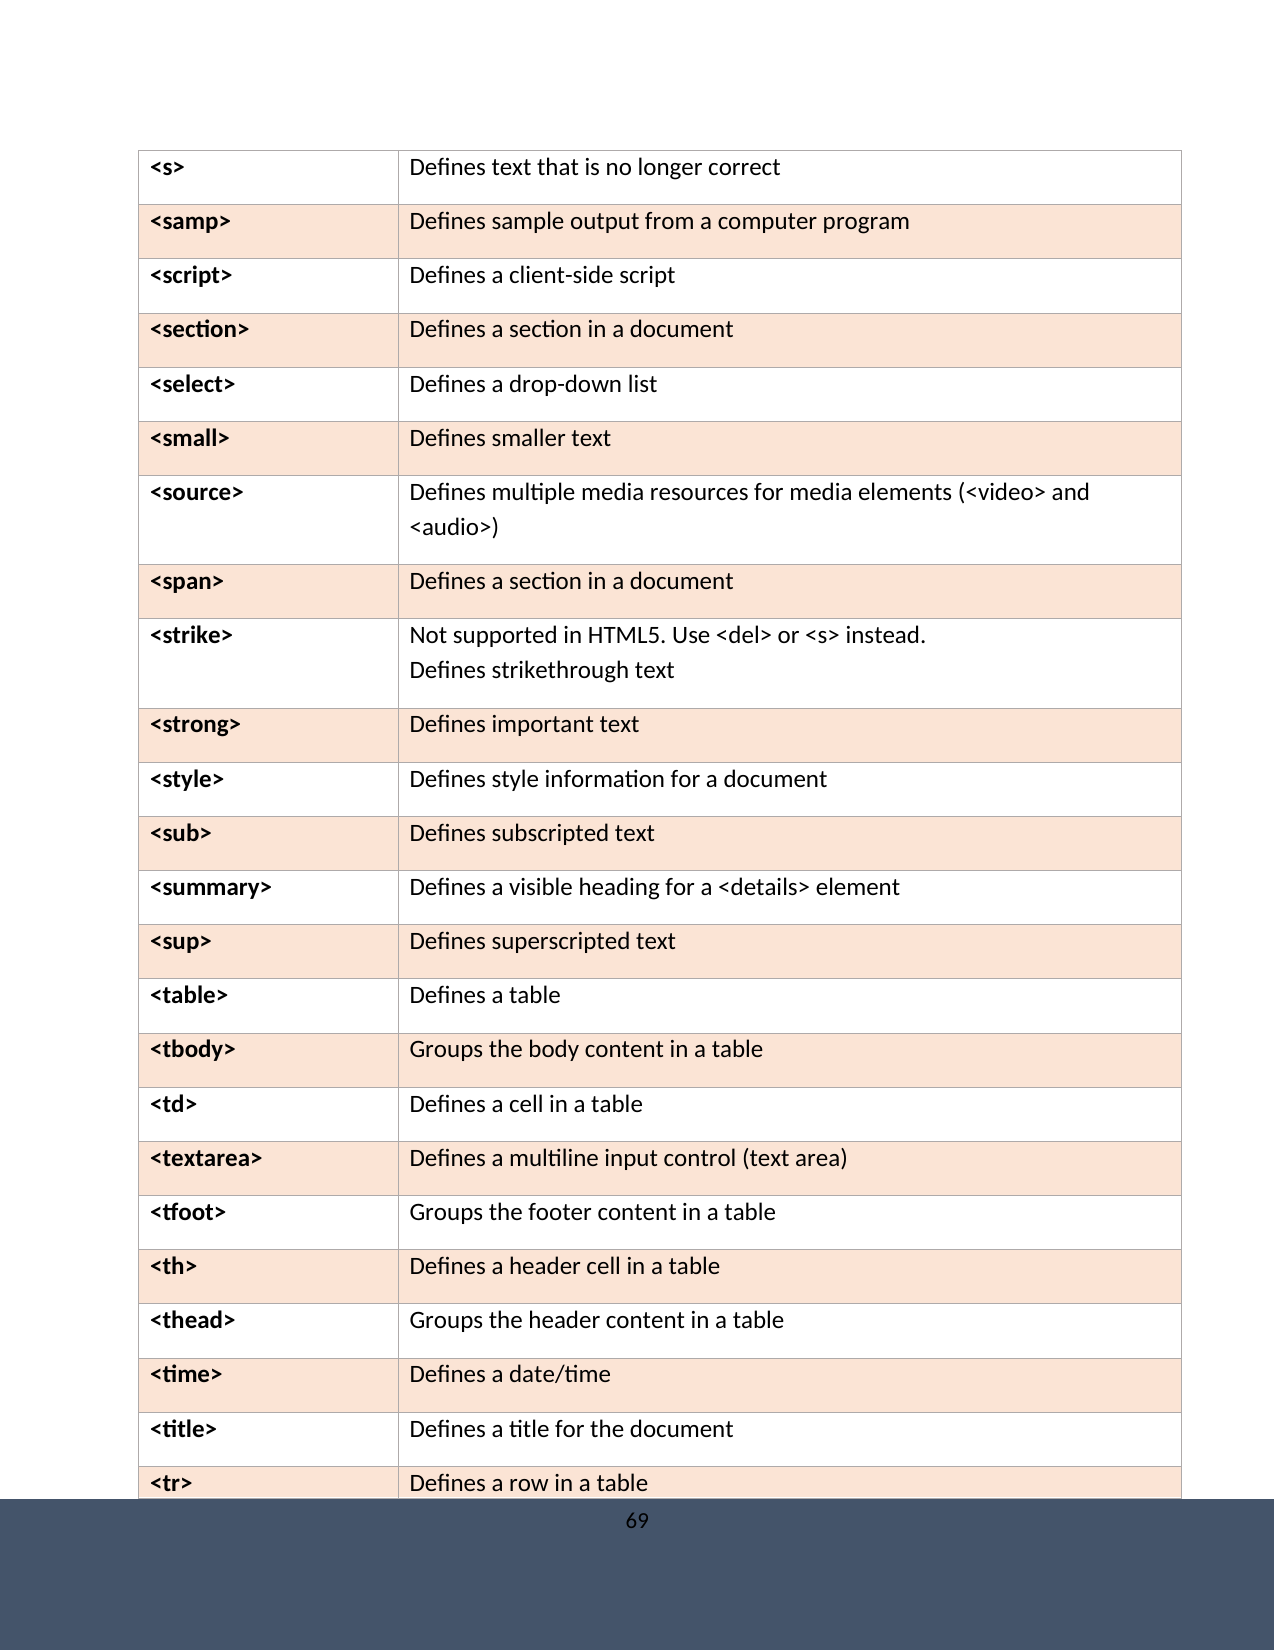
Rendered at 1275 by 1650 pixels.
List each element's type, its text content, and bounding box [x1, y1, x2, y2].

table_cell Defines a title for the document [399, 1413, 1181, 1466]
table_cell Defines a table [399, 979, 1181, 1032]
table_cell <textarea> [139, 1142, 398, 1195]
table_cell Defines a drop-down list [399, 368, 1181, 421]
table_cell Defines superscripted text [399, 925, 1181, 978]
table_cell Groups the footer content in a table [399, 1196, 1181, 1249]
table_cell Defines a visible heading for a <details> element [399, 871, 1181, 924]
table_cell <title> [139, 1413, 398, 1466]
table_cell <strong> [139, 709, 398, 762]
table_cell <sup> [139, 925, 398, 978]
table_cell <sub> [139, 817, 398, 870]
table_cell <script> [139, 259, 398, 312]
table_cell <select> [139, 368, 398, 421]
table_cell <tbody> [139, 1034, 398, 1087]
table_cell Not supported in HTML5. Use <del> or <s> instead. Defines strikethrough text [399, 619, 1181, 707]
table_cell Defines sample output from a computer program [399, 205, 1181, 258]
table_cell Defines text that is no longer correct [399, 151, 1181, 204]
table_cell <span> [139, 565, 398, 618]
table_cell Defines a cell in a table [399, 1088, 1181, 1141]
table_cell <small> [139, 422, 398, 475]
table_cell <samp> [139, 205, 398, 258]
table_cell Defines a multiline input control (text area) [399, 1142, 1181, 1195]
table_cell Defines style information for a document [399, 763, 1181, 816]
table_cell <thead> [139, 1304, 398, 1357]
table_cell <strike> [139, 619, 398, 707]
table_cell Defines smaller text [399, 422, 1181, 475]
table_cell <th> [139, 1250, 398, 1303]
table_cell Groups the header content in a table [399, 1304, 1181, 1357]
table_cell Defines subscripted text [399, 817, 1181, 870]
table_cell <summary> [139, 871, 398, 924]
table_cell <tr> [139, 1467, 398, 1497]
table_cell <source> [139, 476, 398, 564]
table_cell Defines a client-side script [399, 259, 1181, 312]
table_cell <s> [139, 151, 398, 204]
table_cell Defines a header cell in a table [399, 1250, 1181, 1303]
table_cell Defines a date/time [399, 1359, 1181, 1412]
table_cell Groups the body content in a table [399, 1034, 1181, 1087]
table_cell <section> [139, 314, 398, 367]
table_cell Defines a row in a table [399, 1467, 1181, 1497]
table_cell Defines multiple media resources for media elements (<video> and <audio>) [399, 476, 1181, 564]
table_cell <style> [139, 763, 398, 816]
table_cell Defines a section in a document [399, 314, 1181, 367]
table_cell <tfoot> [139, 1196, 398, 1249]
table_cell <td> [139, 1088, 398, 1141]
table_cell <table> [139, 979, 398, 1032]
table_cell Defines important text [399, 709, 1181, 762]
table_cell Defines a section in a document [399, 565, 1181, 618]
table_cell <time> [139, 1359, 398, 1412]
